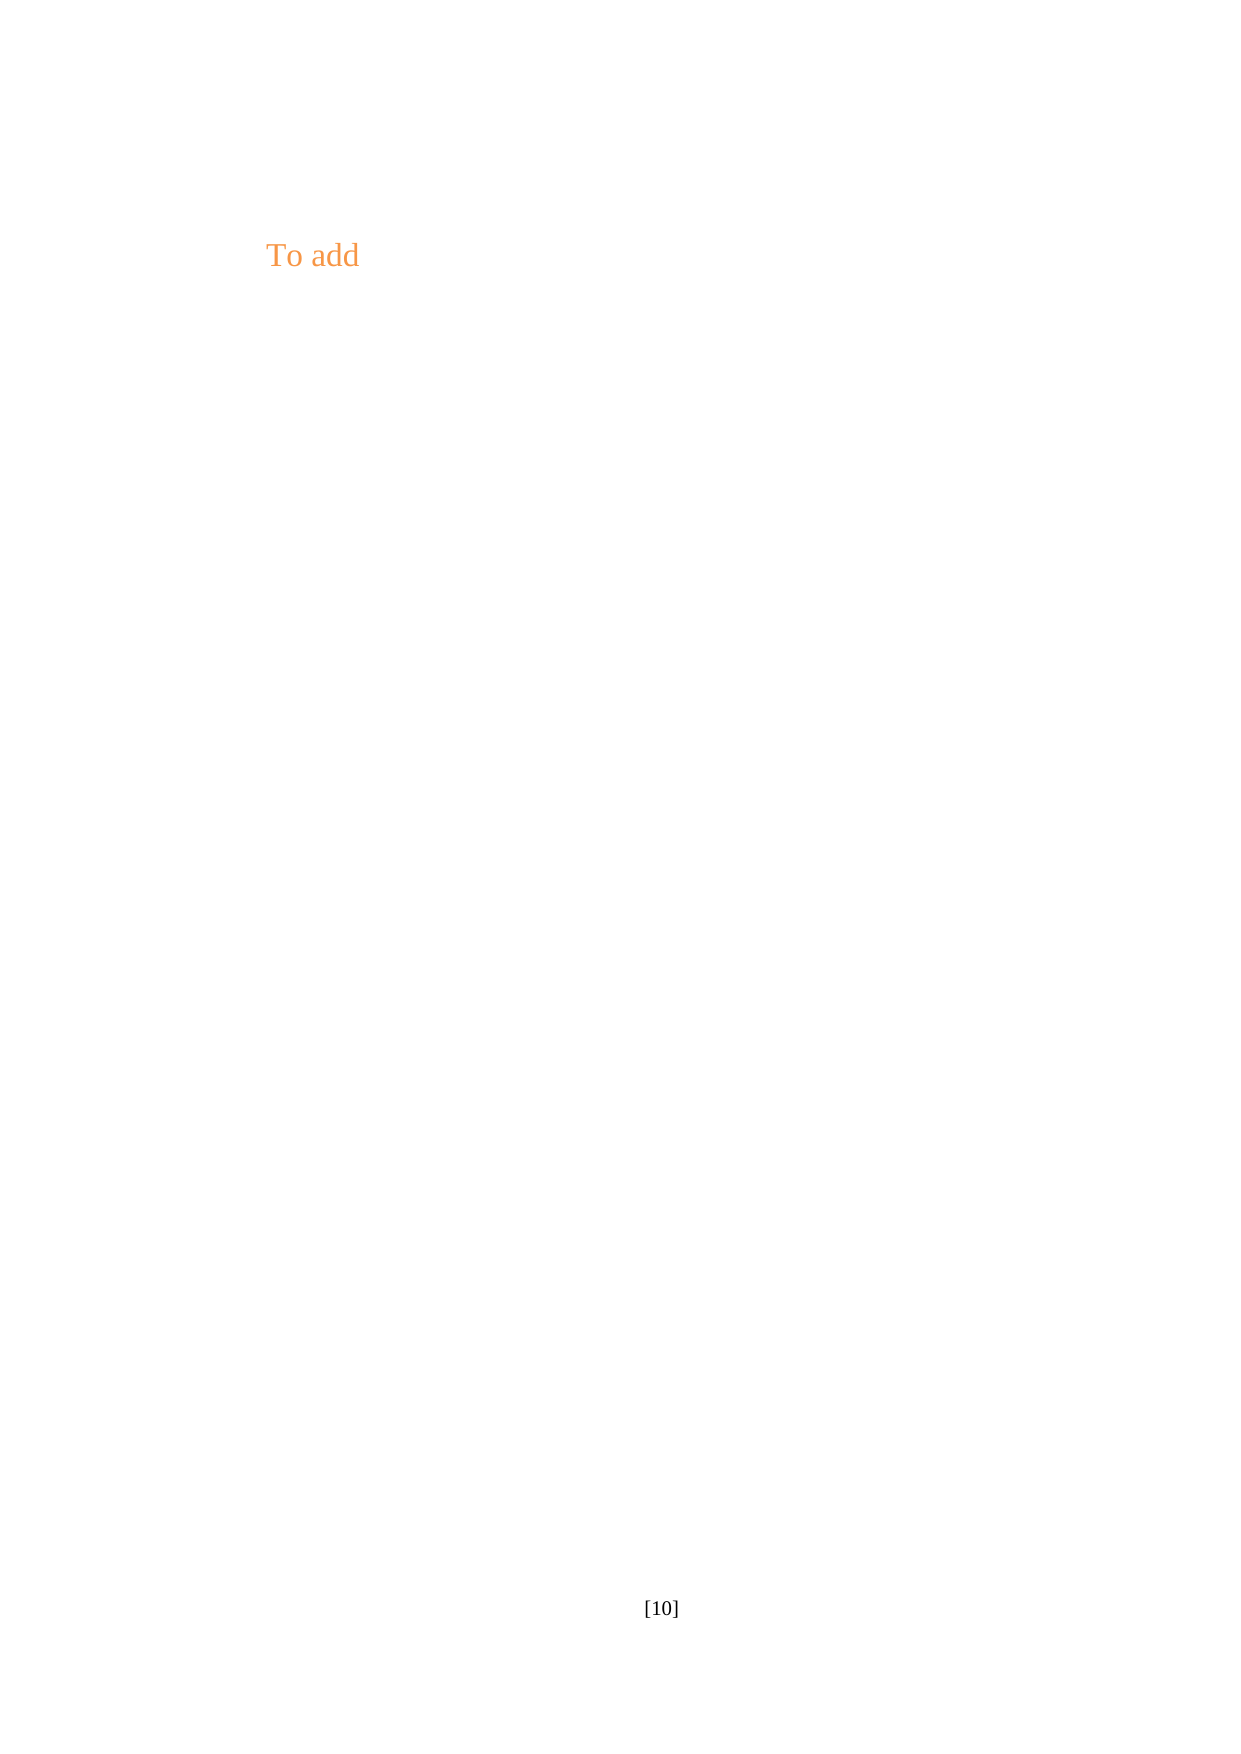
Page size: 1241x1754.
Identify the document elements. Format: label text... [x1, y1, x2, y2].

text To add [266, 235, 1033, 273]
